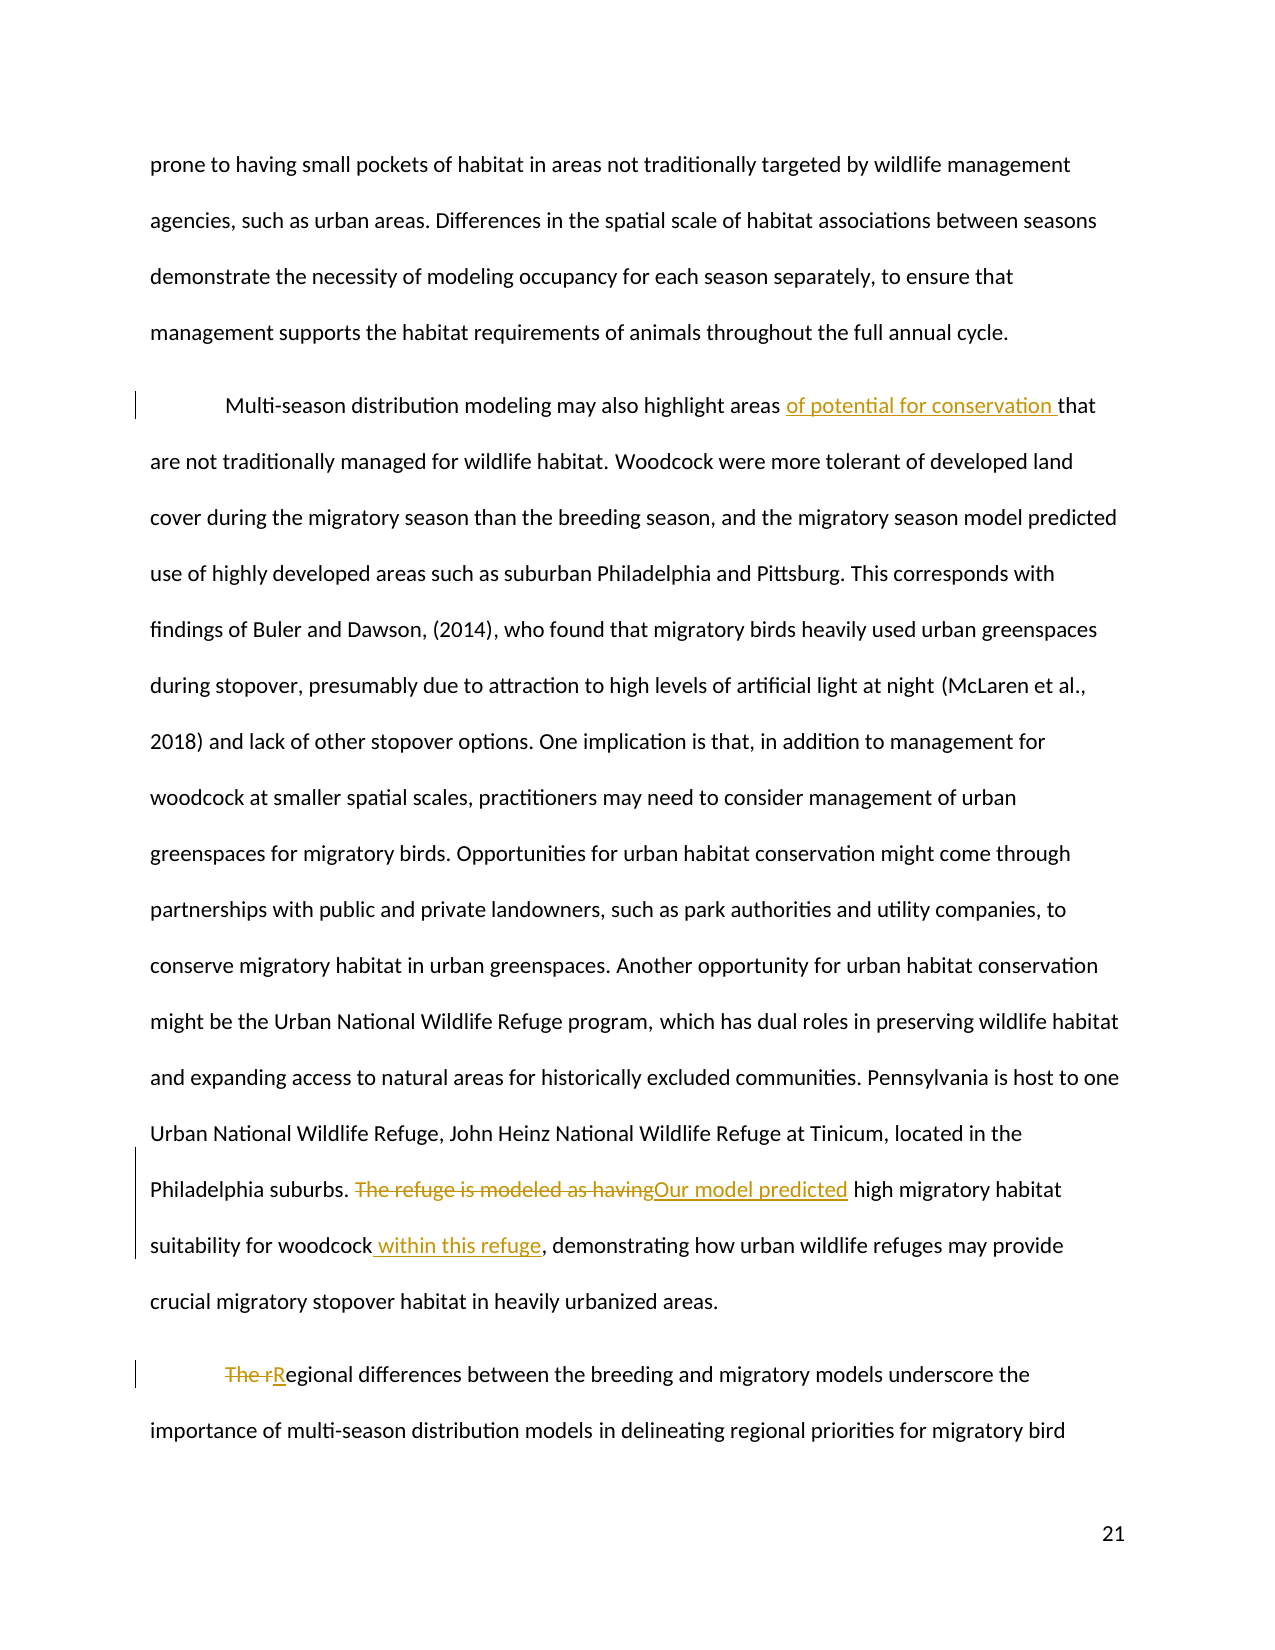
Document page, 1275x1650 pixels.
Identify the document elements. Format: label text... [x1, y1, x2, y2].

text Multi-season distribution modeling may also highlight areas that are not traditionally managed for wildlife habitat. Woodcock were more tolerant of developed land cover during the migratory season than the breeding season, and the migratory season model predicted use of highly developed areas such as suburban Philadelphia and Pittsburg. This corresponds with findings of Buler and Dawson, (2014), who found that migratory birds heavily used urban greenspaces during stopover, presumably due to attraction to high levels of artificial light at night (McLaren et al., 2018) and lack of other stopover options. One implication is that, in addition to management for woodcock at smaller spatial scales, practitioners may need to consider management of urban greenspaces for migratory birds. Opportunities for urban habitat conservation might come through partnerships with public and private landowners, such as park authorities and utility companies, to conserve migratory habitat in urban greenspaces. Another opportunity for urban habitat conservation might be the Urban National Wildlife Refuge program, which has dual roles in preserving wildlife habitat and expanding access to natural areas for historically excluded communities. Pennsylvania is host to one Urban National Wildlife Refuge, John Heinz National Wildlife Refuge at Tinicum, located in the Philadelphia suburbs. high migratory habitat suitability for woodcock, demonstrating how urban wildlife refuges may provide crucial migratory stopover habitat in heavily urbanized areas. [150, 391, 1125, 1316]
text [150, 1360, 1125, 1444]
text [150, 150, 1125, 346]
